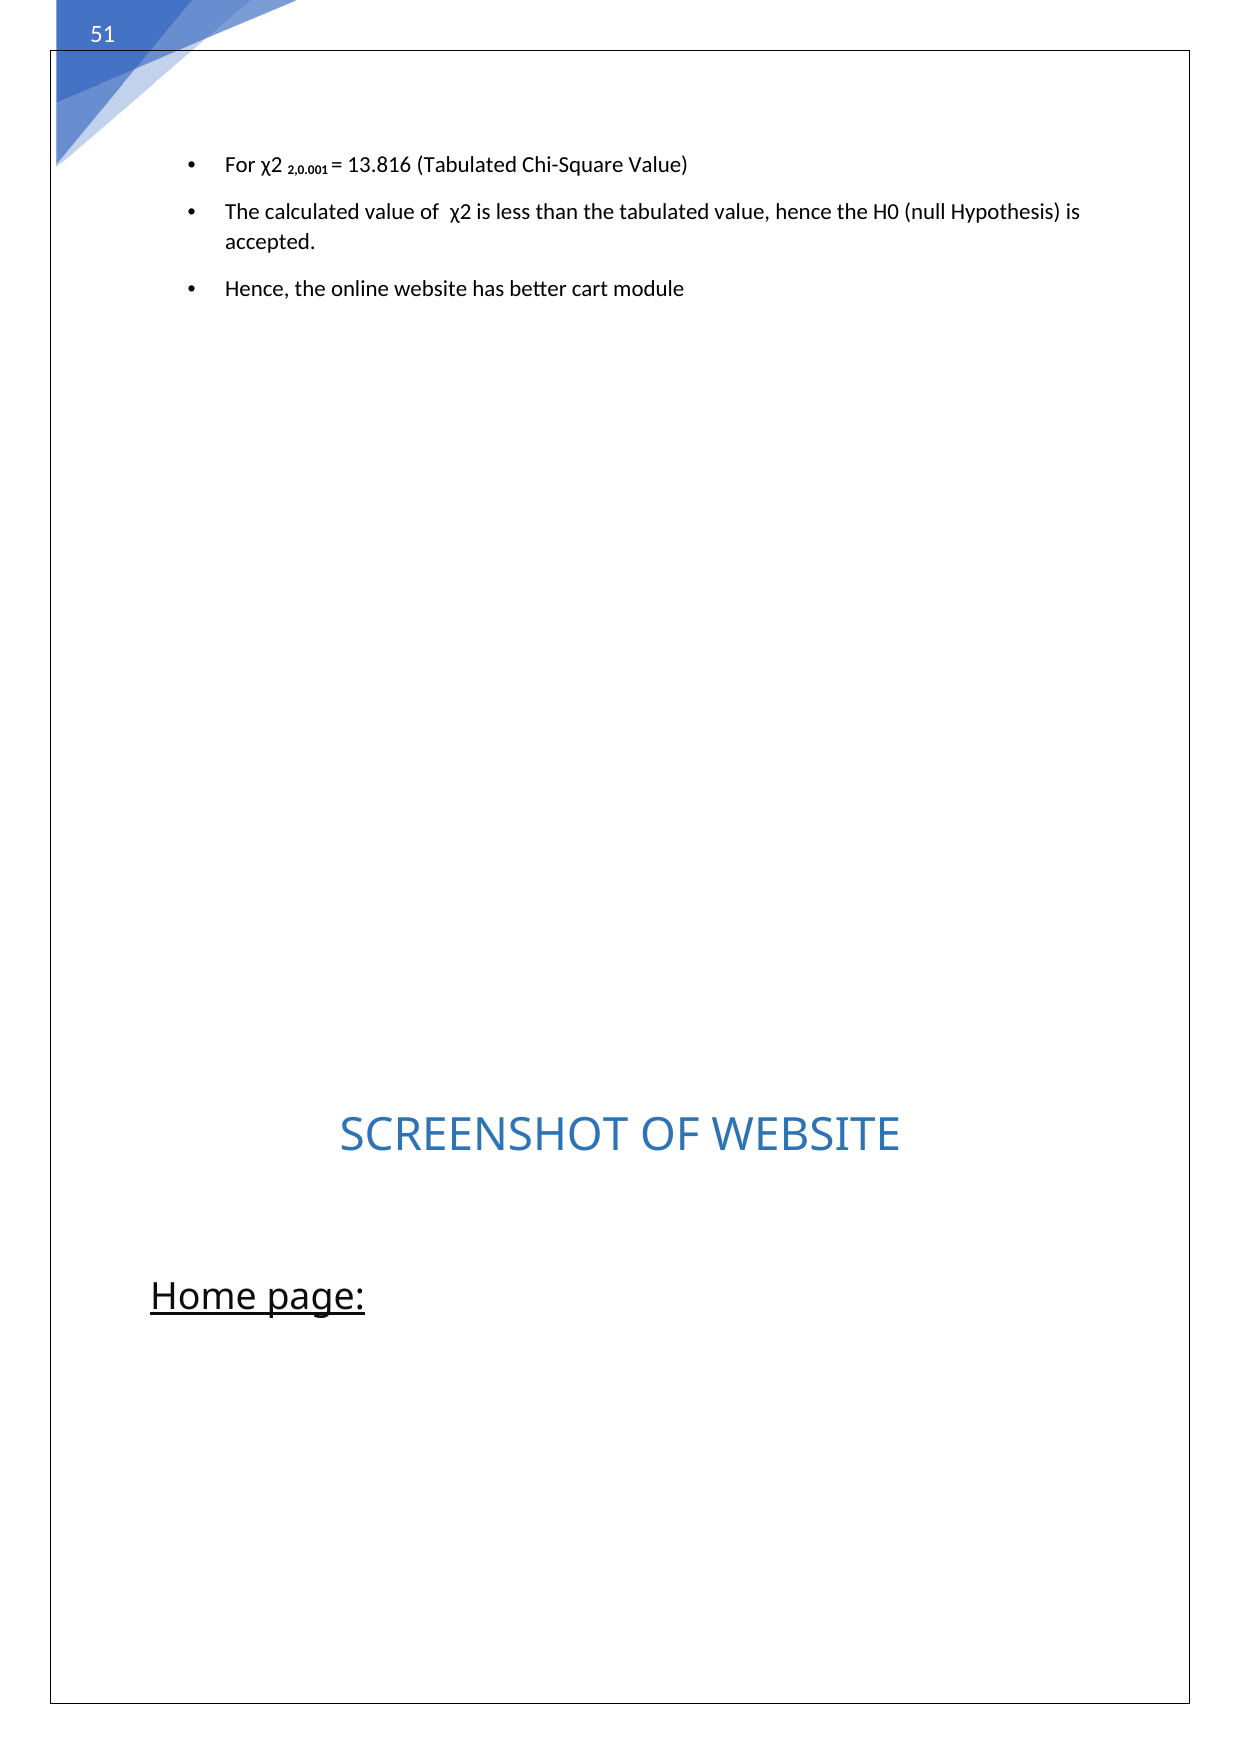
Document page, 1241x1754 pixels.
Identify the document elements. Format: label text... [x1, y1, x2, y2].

picture [56, 51, 298, 168]
list For χ2 2,0.001 = 13.816 (Tabulated Chi-Square Value) [187, 150, 1090, 178]
text SCREENSHOT OF WEBSITE [150, 1101, 1090, 1163]
picture [56, 0, 298, 50]
list The calculated value of χ2 is less than the tabulated value, hence the H0 (null Hypothesis) is accepted. [187, 197, 1090, 255]
list Hence, the online website has better cart module [187, 274, 1090, 302]
text Home page: [150, 1269, 1090, 1320]
